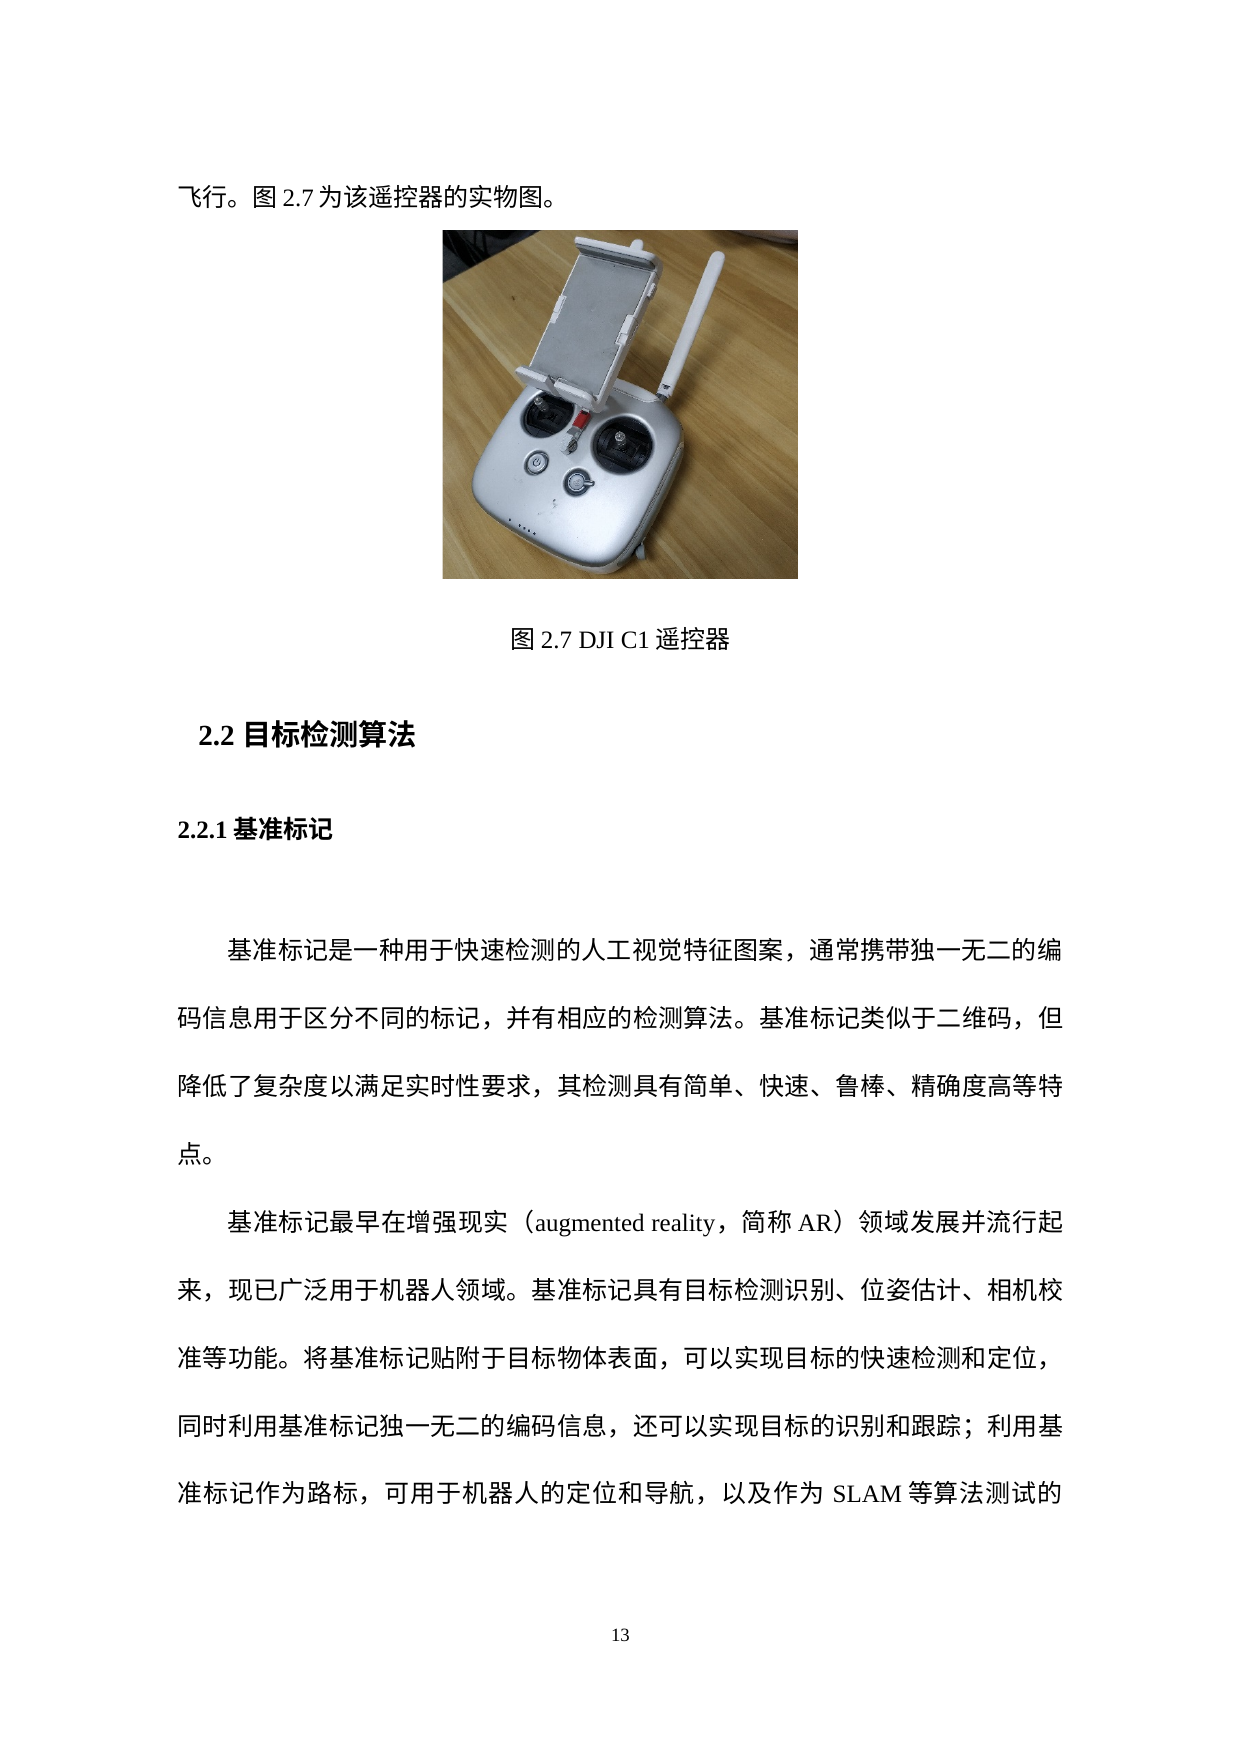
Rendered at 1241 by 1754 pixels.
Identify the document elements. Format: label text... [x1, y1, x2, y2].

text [177, 1186, 1063, 1526]
subtitle 目标检测算法 [177, 698, 1063, 766]
text 基准标记是一种用于快速检测的人工视觉特征图案，通常携带独一无二的编码信息用于区分不同的标记，并有相应的检测算法。基准标记类似于二维码，但降低了复杂度以满足实时性要求，其检测具有简单、快速、鲁棒、精确度高等特点。 [177, 915, 1063, 1186]
picture [442, 230, 798, 579]
subtitle 基准标记 [177, 793, 1063, 861]
text 图2.7 DJI C1遥控器 [177, 603, 1063, 671]
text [177, 162, 1063, 230]
